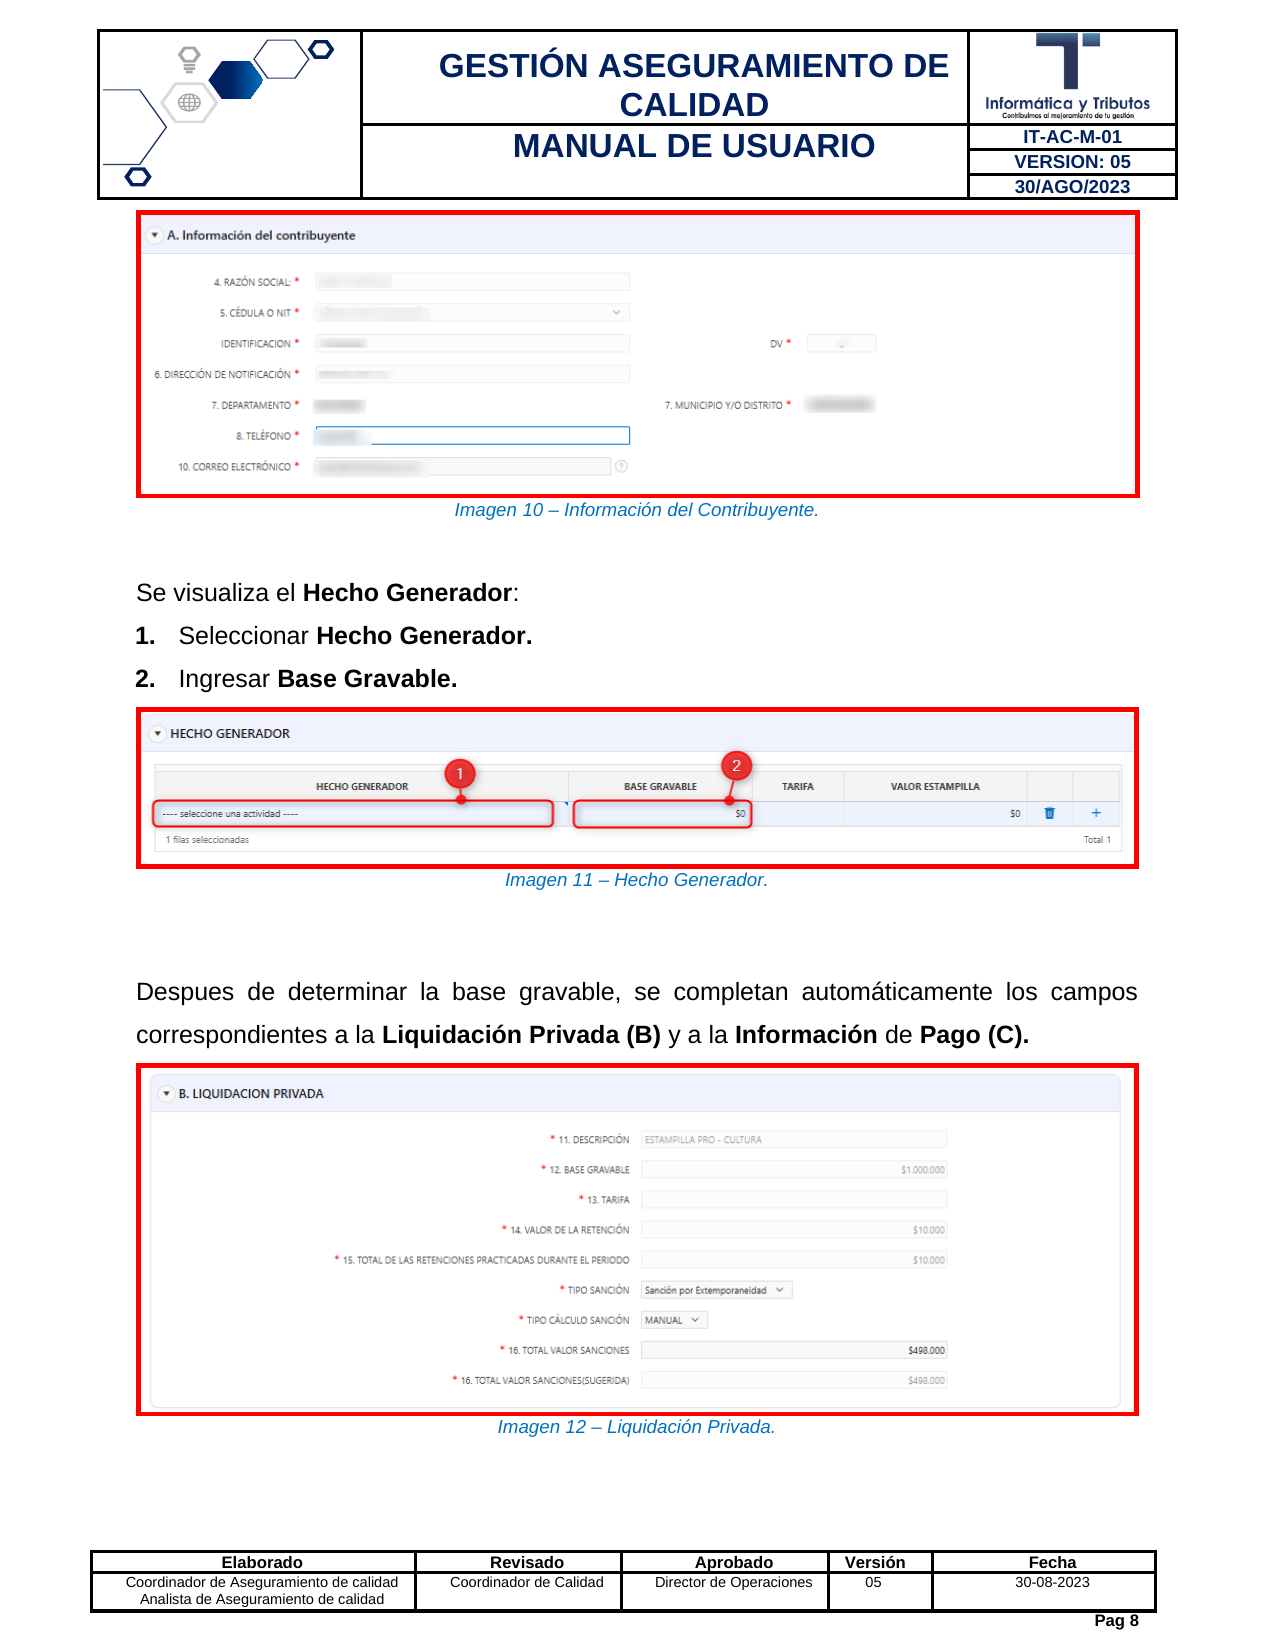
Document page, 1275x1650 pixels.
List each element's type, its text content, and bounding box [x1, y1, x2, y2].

list Ingresar Base Gravable. [135, 664, 1139, 692]
picture [141, 215, 1135, 494]
list Seleccionar Hecho Generador. [135, 621, 1139, 649]
picture [985, 32, 1150, 120]
list Despues de determinar la base gravable, se completan automáticamente los campos correspondientes a la Liquidación Privada (B) y a la Información de Pago (C). [136, 977, 1139, 1049]
picture [141, 1068, 1134, 1412]
text Imagen 11 – Hecho Generador. [136, 869, 1139, 891]
text Imagen 10 – Información del Contribuyente. [136, 498, 1140, 520]
text Imagen 12 – Liquidación Privada. [136, 1416, 1139, 1438]
picture [141, 712, 1134, 864]
text Se visualiza el Hecho Generador: [136, 577, 1139, 606]
